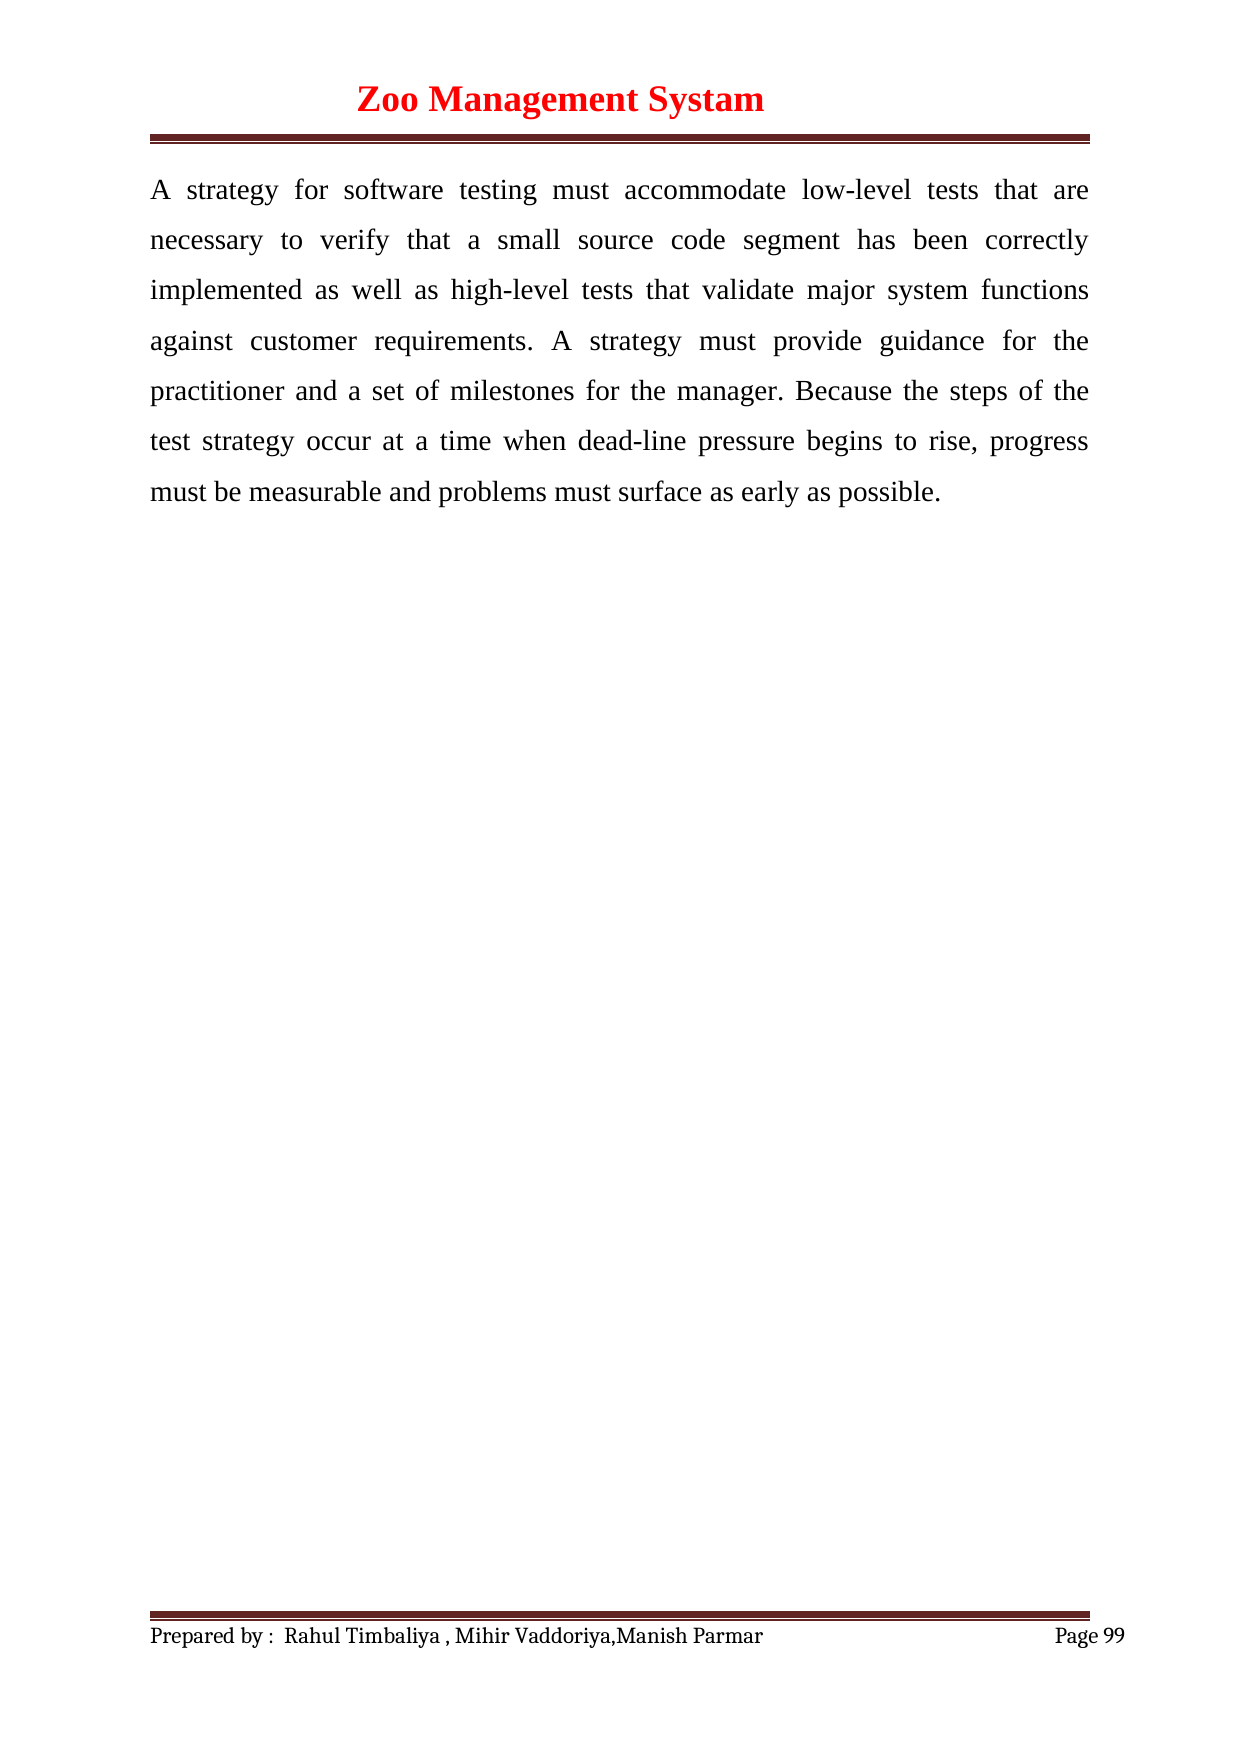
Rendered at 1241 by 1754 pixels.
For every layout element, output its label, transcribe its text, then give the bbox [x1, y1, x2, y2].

text A strategy for software testing must accommodate low-level tests that are necessary to verify that a small source code segment has been correctly implemented as well as high-level tests that validate major system functions against customer requirements. A strategy must provide guidance for the practitioner and a set of milestones for the manager. Because the steps of the test strategy occur at a time when dead-line pressure begins to rise, progress must be measurable and problems must surface as early as possible. [150, 172, 1090, 507]
